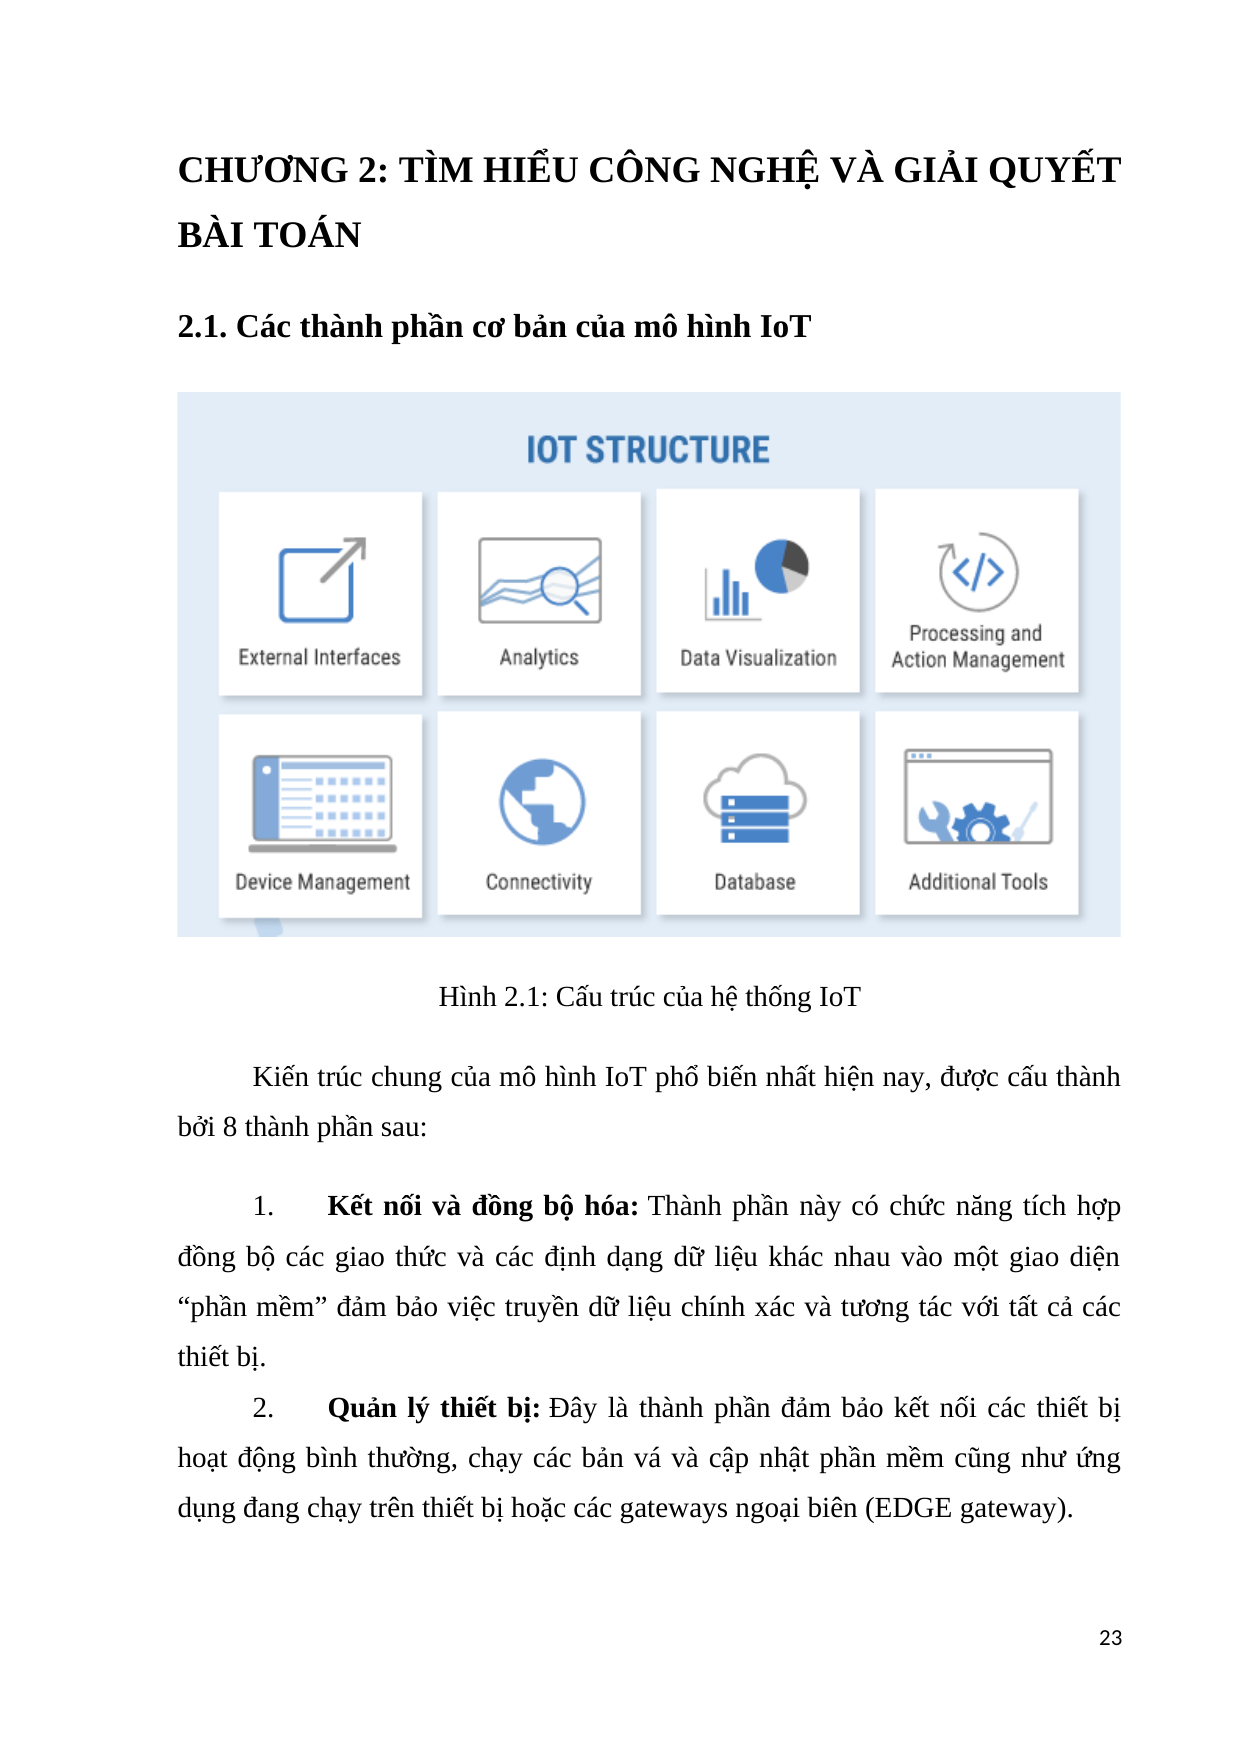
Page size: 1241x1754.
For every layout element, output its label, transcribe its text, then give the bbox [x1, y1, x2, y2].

text Hình 2.1: Cấu trúc của hệ thống IoT [177, 979, 1122, 1013]
list Quản lý thiết bị: Đây là thành phần đảm bảo kết nối các thiết bị hoạt động bình thường, chạy các bản vá và cập nhật phần mềm cũng như ứng dụng đang chạy trên thiết bị hoặc các gateways ngoại biên (EDGE gateway). [177, 1390, 1122, 1524]
picture [177, 392, 1121, 937]
list Kết nối và đồng bộ hóa: Thành phần này có chức năng tích hợp đồng bộ các giao thức và các định dạng dữ liệu khác nhau vào một giao diện “phần mềm” đảm bảo việc truyền dữ liệu chính xác và tương tác với tất cả các thiết bị. [177, 1188, 1122, 1373]
subtitle 2.1. Các thành phần cơ bản của mô hình IoT [177, 306, 1122, 344]
text Kiến trúc chung của mô hình IoT phổ biến nhất hiện nay, được cấu thành bởi 8 thành phần sau: [177, 1059, 1122, 1143]
subtitle CHƯƠNG 2: TÌM HIỂU CÔNG NGHỆ VÀ GIẢI QUYẾT BÀI TOÁN [177, 147, 1122, 255]
